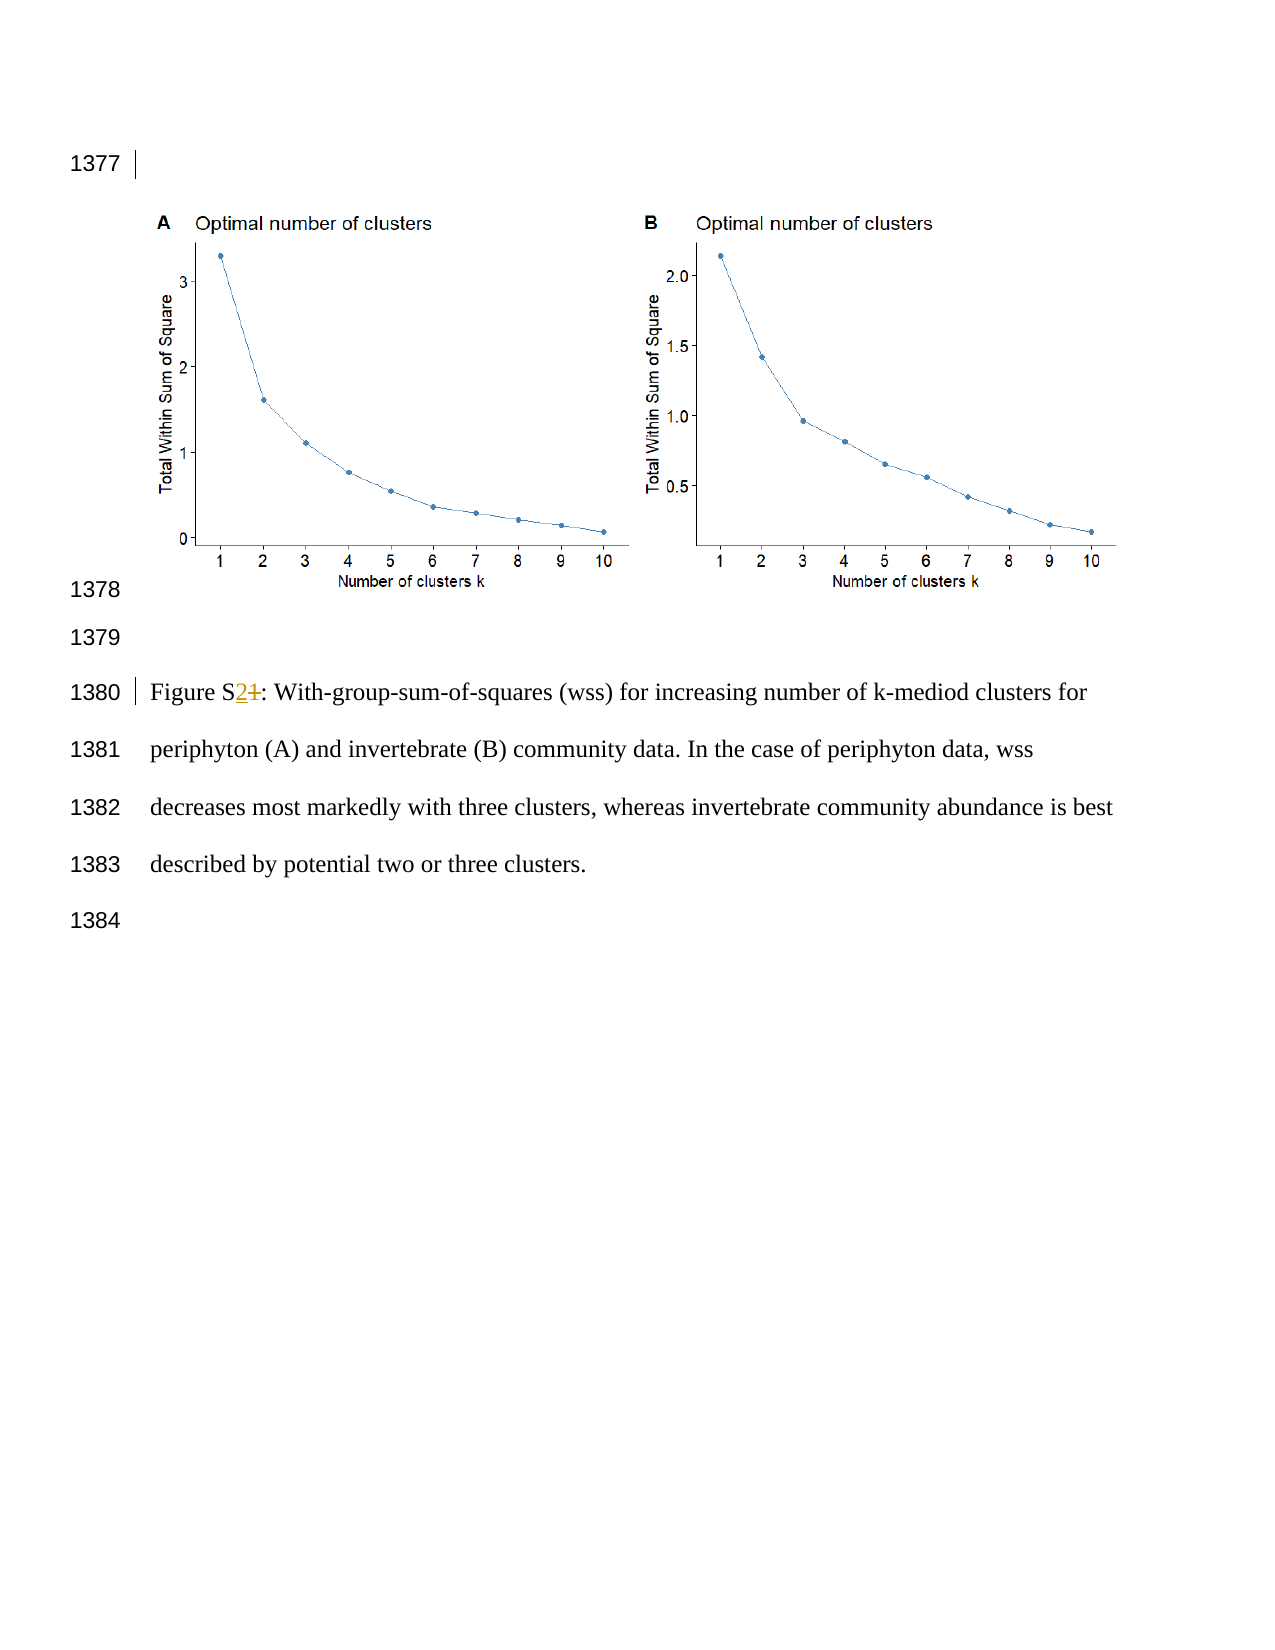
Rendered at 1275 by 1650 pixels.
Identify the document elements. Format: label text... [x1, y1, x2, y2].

text Figure S: With-group-sum-of-squares (wss) for increasing number of k-mediod clusters for periphyton (A) and invertebrate (B) community data. In the case of periphyton data, wss decreases most markedly with three clusters, whereas invertebrate community abundance is best described by potential two or three clusters. [150, 677, 1125, 878]
picture [150, 207, 1123, 598]
